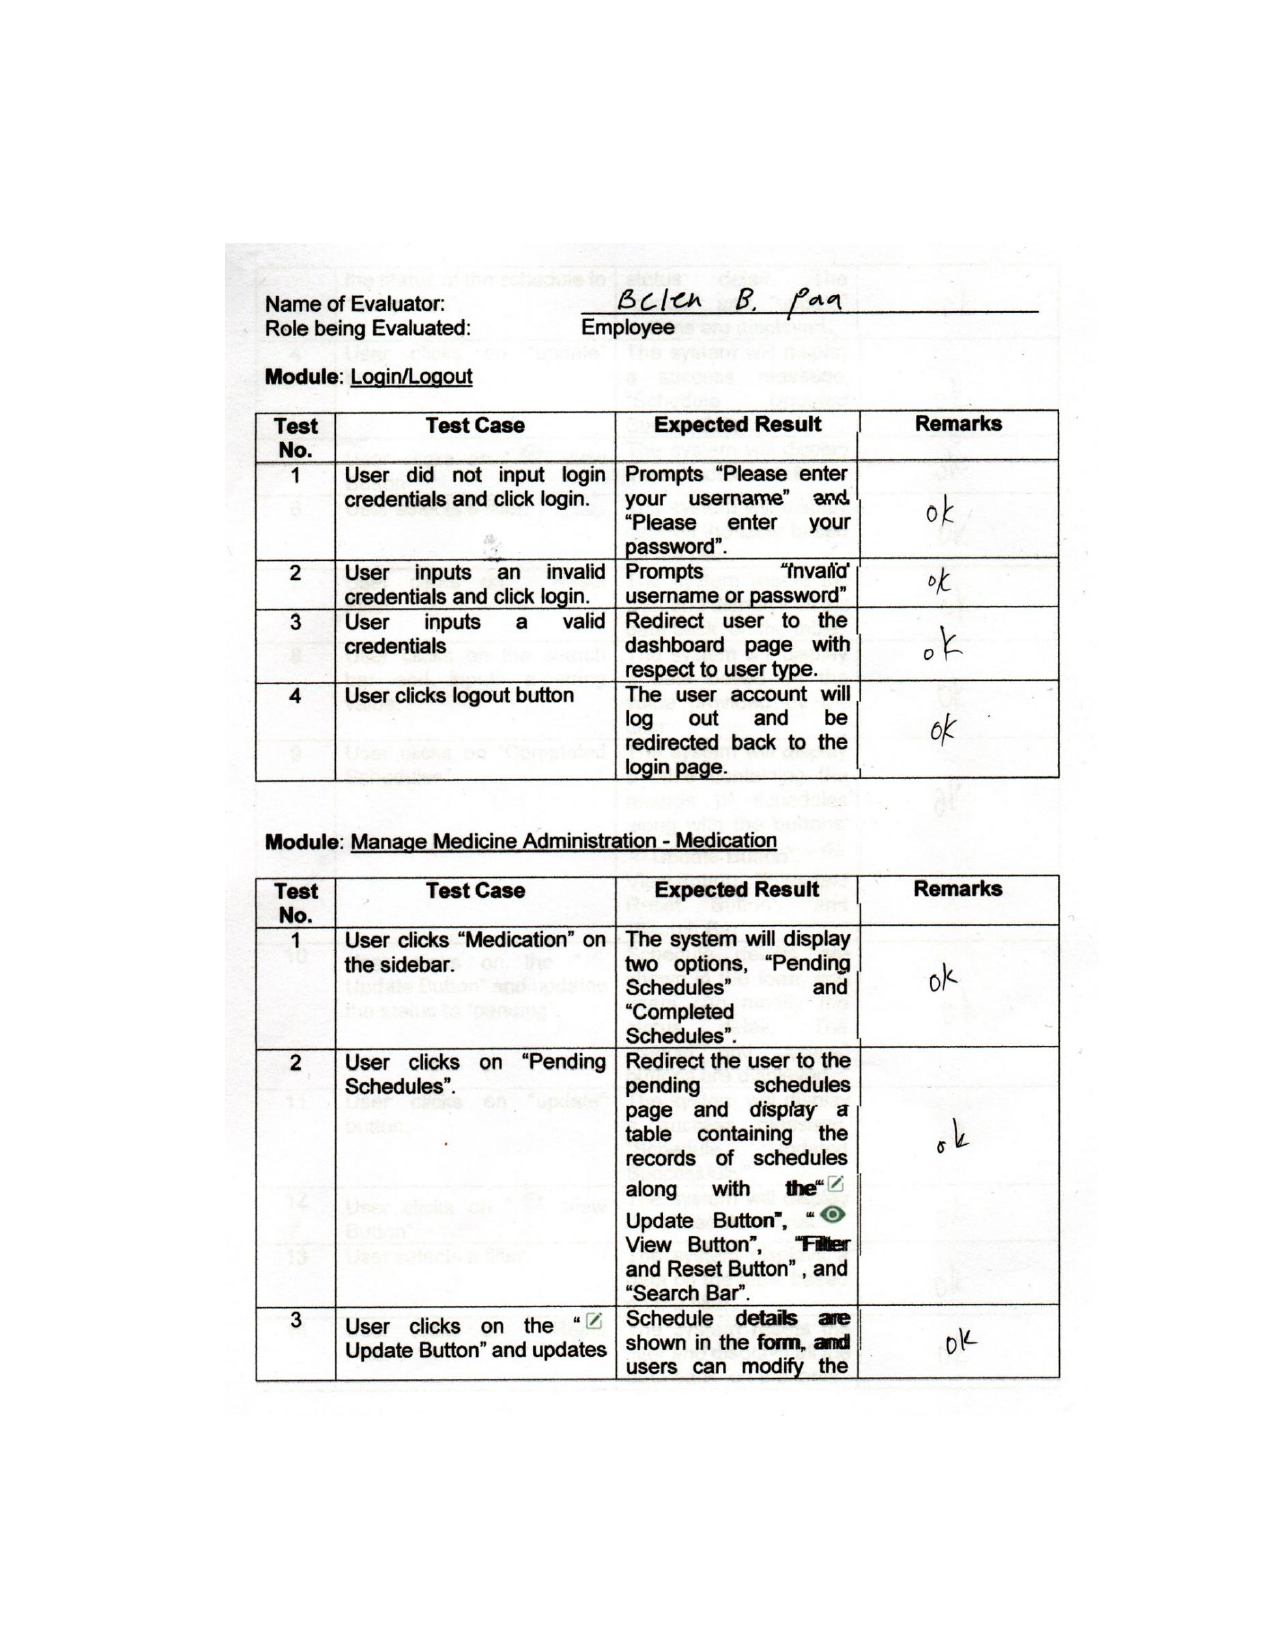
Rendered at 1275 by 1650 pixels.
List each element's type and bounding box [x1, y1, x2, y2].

picture [225, 243, 1099, 1416]
